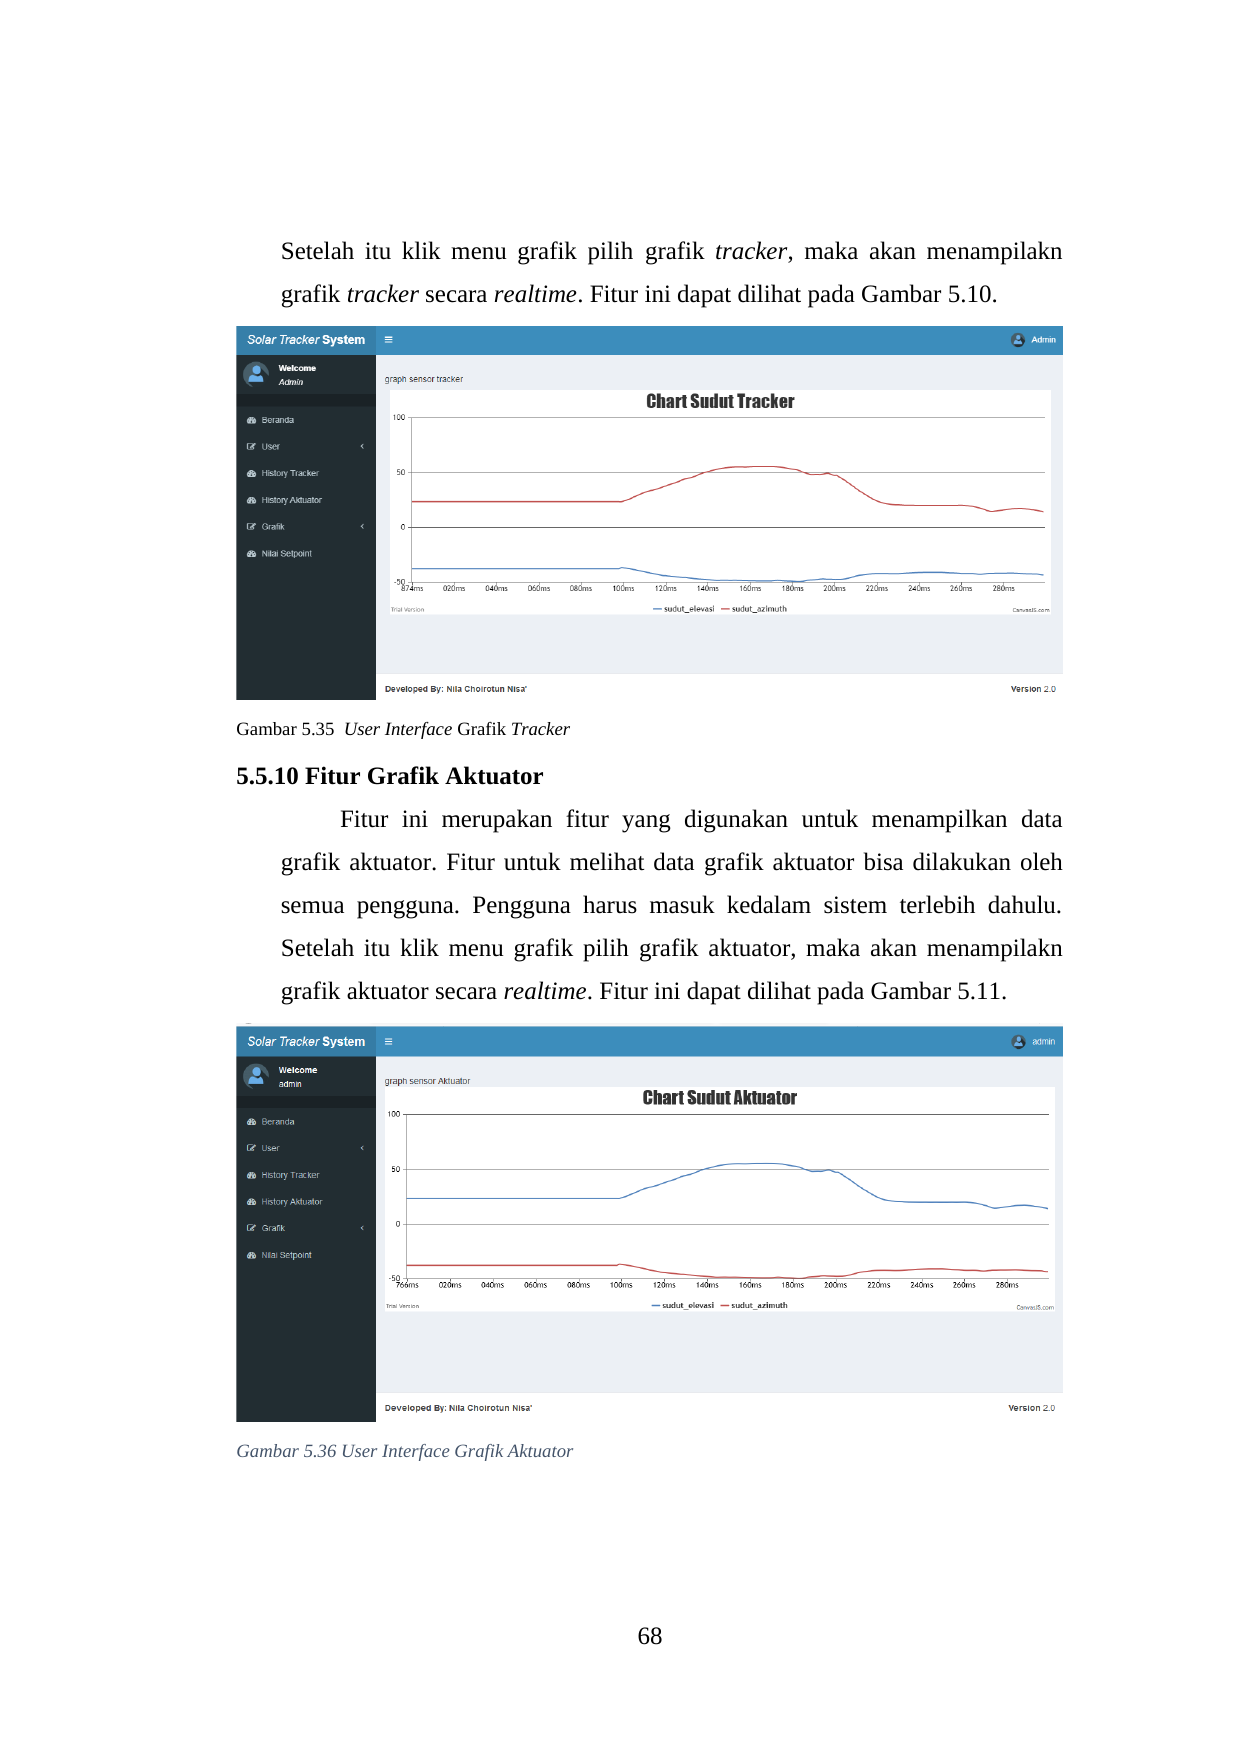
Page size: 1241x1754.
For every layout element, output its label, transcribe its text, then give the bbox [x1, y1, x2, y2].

text Fitur ini merupakan fitur yang digunakan untuk menampilkan data grafik aktuator. Fitur untuk melihat data grafik aktuator bisa dilakukan oleh semua pengguna. Pengguna harus masuk kedalam sistem terlebih dahulu. Setelah itu klik menu grafik pilih grafik aktuator, maka akan menampilakn grafik aktuator secara realtime. Fitur ini dapat dilihat pada Gambar 5.11. [281, 804, 1063, 1005]
subtitle Fitur Grafik Aktuator [236, 761, 1063, 789]
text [281, 236, 1063, 308]
picture [236, 326, 1063, 700]
picture [236, 1023, 1063, 1422]
